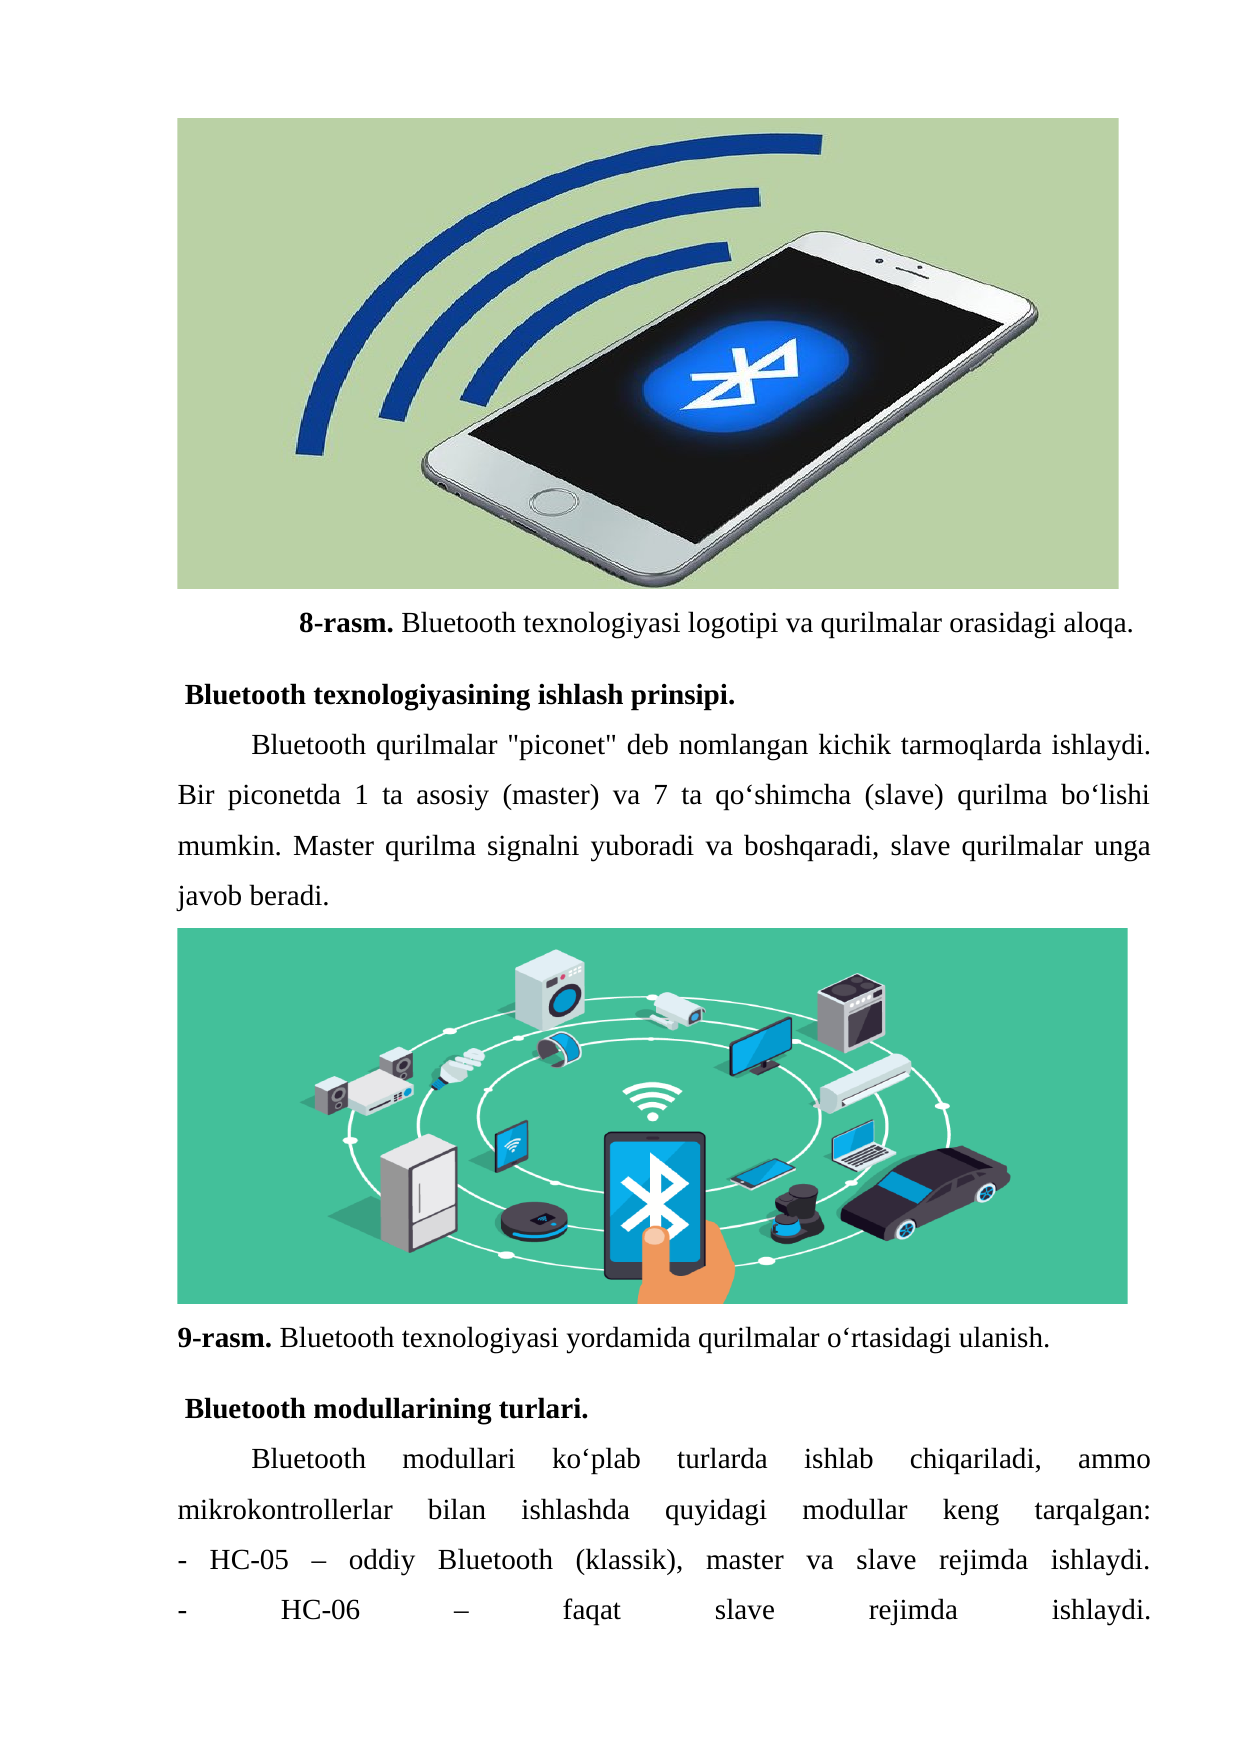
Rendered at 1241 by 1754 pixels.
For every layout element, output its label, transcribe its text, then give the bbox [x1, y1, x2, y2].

text 8-rasm. Bluetooth texnologiyasi logotipi va qurilmalar orasidagi aloqa. [177, 606, 1240, 639]
picture [177, 928, 1128, 1304]
text 9-rasm. Bluetooth texnologiyasi yordamida qurilmalar o‘rtasidagi ulanish. [177, 1320, 1240, 1354]
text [177, 1442, 1152, 1626]
picture [177, 118, 1119, 589]
text Bluetooth qurilmalar "piconet" deb nomlangan kichik tarmoqlarda ishlaydi. Bir piconetda 1 ta asosiy (master) va 7 ta qo‘shimcha (slave) qurilma bo‘lishi mumkin. Master qurilma signalni yuboradi va boshqaradi, slave qurilmalar unga javob beradi. [177, 727, 1152, 912]
subtitle Bluetooth texnologiyasining ishlash prinsipi. [177, 677, 1240, 710]
subtitle Bluetooth modullarining turlari. [177, 1391, 1240, 1425]
